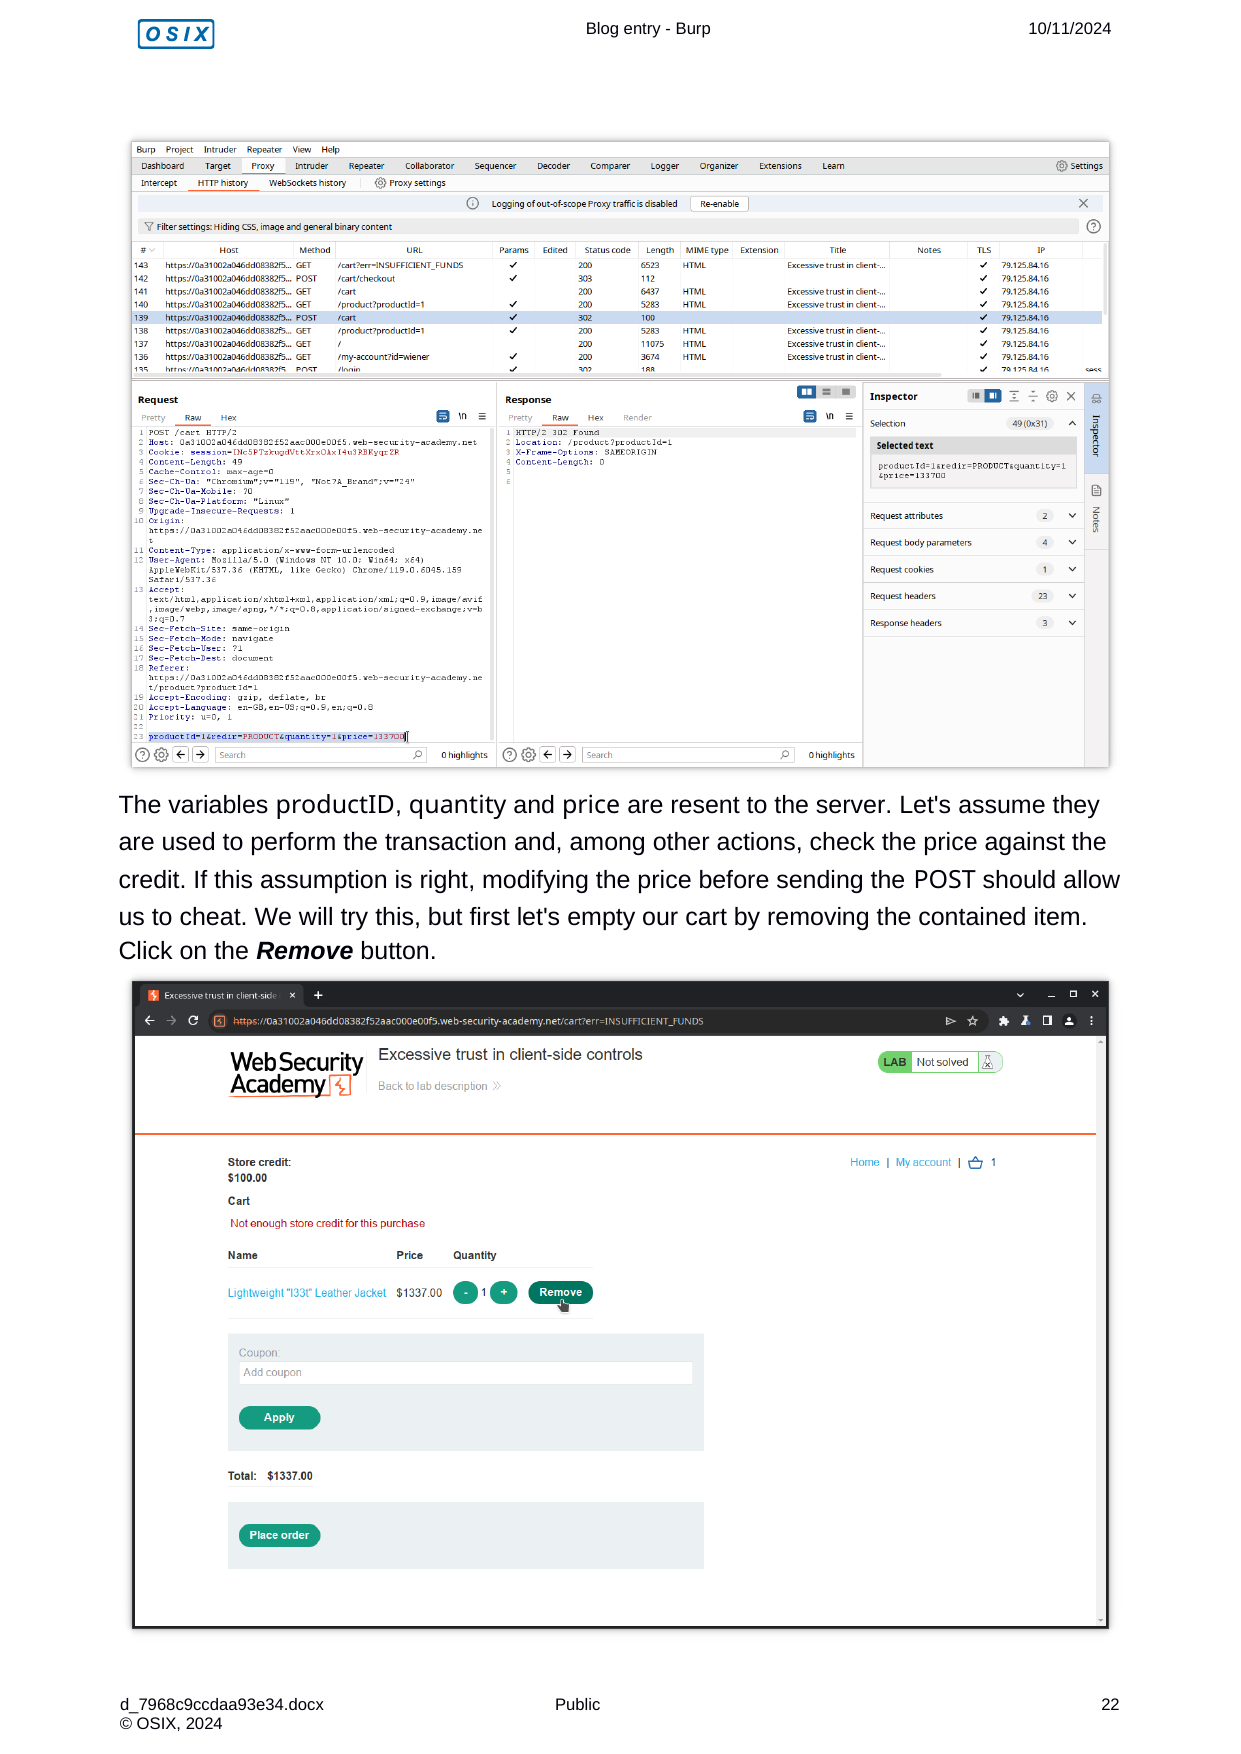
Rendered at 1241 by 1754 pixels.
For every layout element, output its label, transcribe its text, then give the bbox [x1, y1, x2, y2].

picture [118, 967, 1122, 1642]
text The variables productID, quantity and price are resent to the server. Let's assume they are used to perform the transaction and, among other actions, check the price against the credit. If this assumption is right, modifying the price before sending the POST should allow us to cheat. We will try this, but first let's empty our cart by removing the contained item. Click on the Remove button. [118, 780, 1122, 965]
picture [137, 19, 215, 49]
picture [118, 129, 1122, 780]
